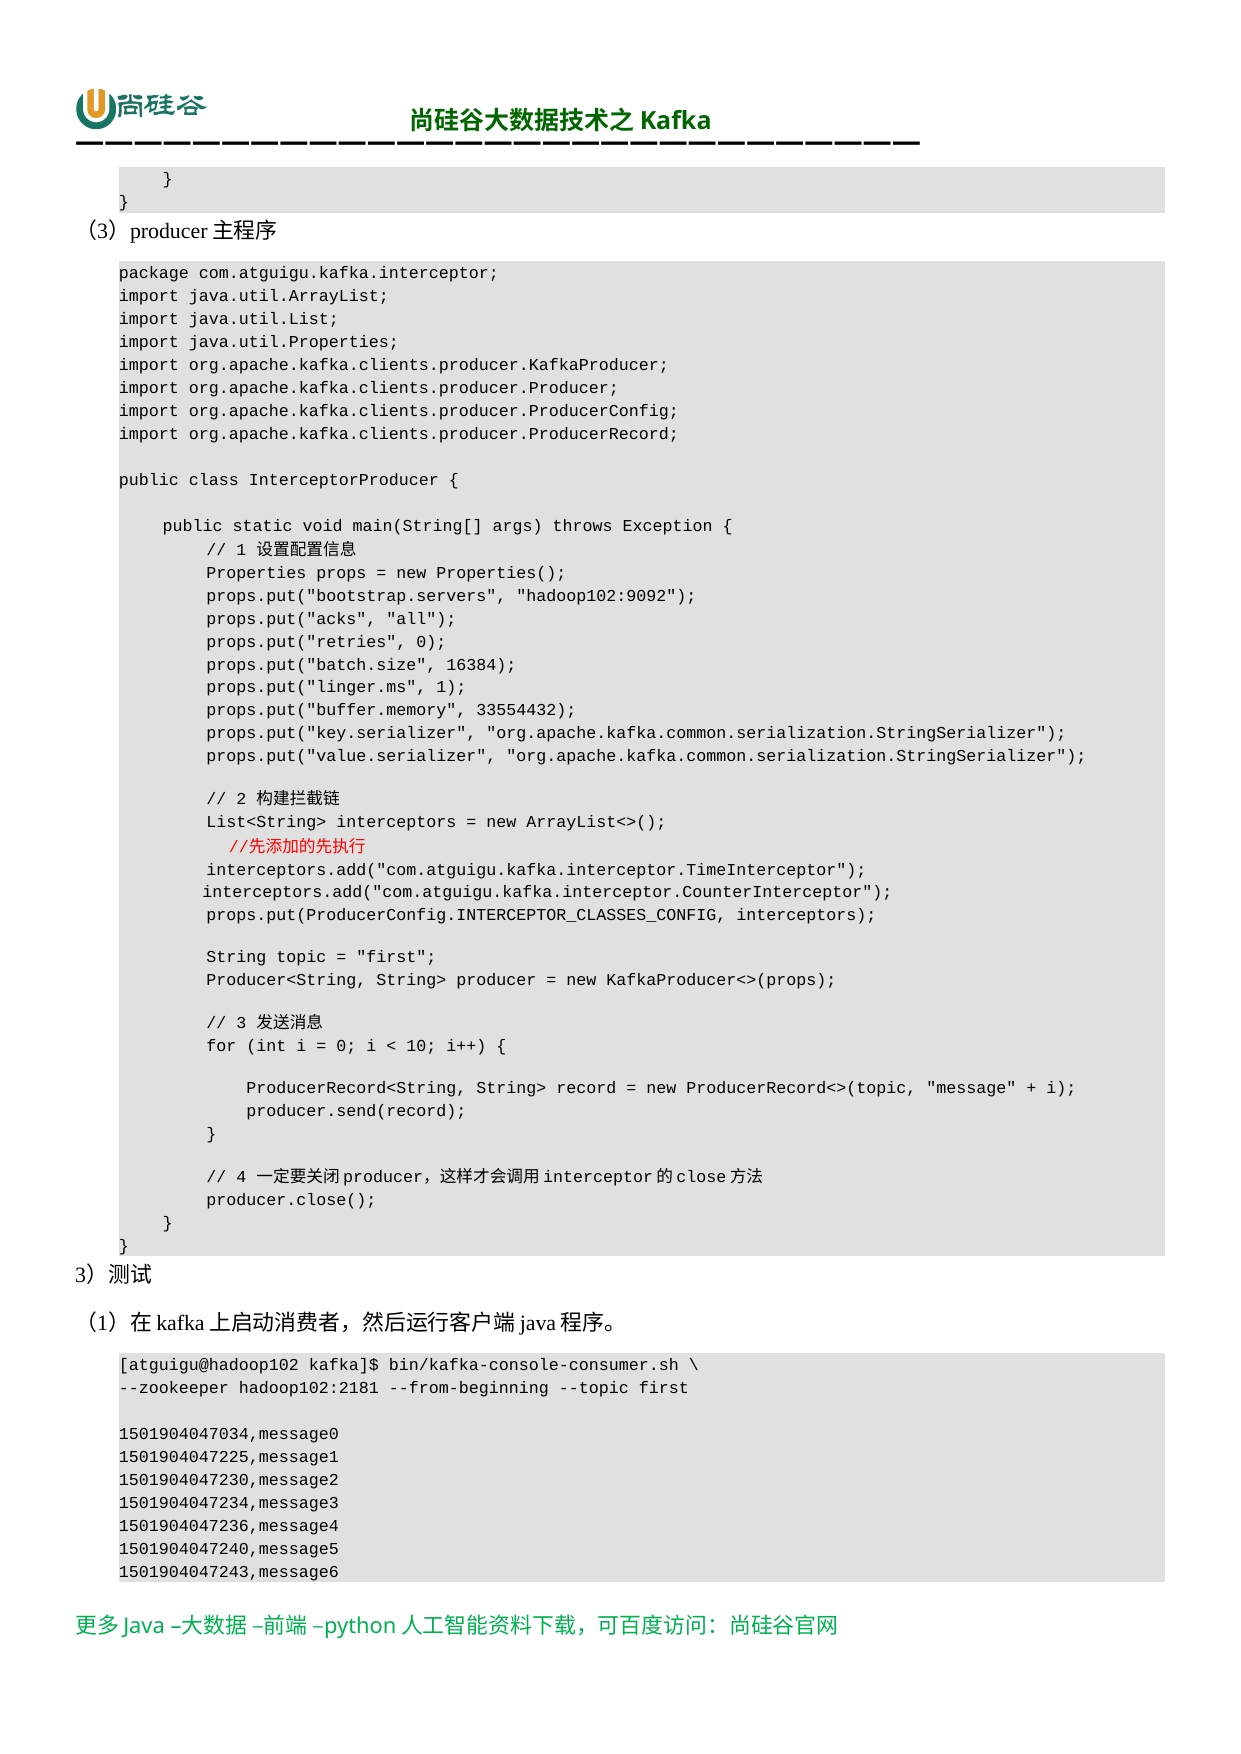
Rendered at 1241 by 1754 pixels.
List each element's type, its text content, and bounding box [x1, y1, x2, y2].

text package com.atguigu.kafka.interceptor; [119, 261, 1165, 284]
text producer.send(record); [119, 1098, 1165, 1121]
text import java.util.ArrayList; [119, 284, 1165, 307]
text Producer<String, String> producer = new KafkaProducer<>(props); [119, 968, 1165, 991]
text import java.util.Properties; [119, 330, 1165, 353]
text // 4 一定要关闭producer，这样才会调用interceptor的close方法 [119, 1163, 1165, 1187]
text props.put("retries", 0); [119, 629, 1165, 652]
text （1）在kafka上启动消费者，然后运行客户端java程序。 [75, 1304, 1165, 1337]
text import org.apache.kafka.clients.producer.ProducerRecord; [119, 421, 1165, 444]
text public static void main(String[] args) throws Exception { [119, 513, 1165, 536]
text 1501904047236,message4 [119, 1513, 1165, 1536]
text interceptors.add("com.atguigu.kafka.interceptor.TimeInterceptor"); interceptors.add("com.atguigu.kafka.interceptor.CounterInterceptor"); [119, 857, 1165, 903]
text 1501904047230,message2 [119, 1467, 1165, 1490]
text 1501904047240,message5 [119, 1536, 1165, 1559]
text } [119, 190, 1165, 213]
text import org.apache.kafka.clients.producer.Producer; [119, 376, 1165, 398]
text //先添加的先执行 [119, 833, 1165, 857]
text 1501904047225,message1 [119, 1444, 1165, 1467]
text props.put("bootstrap.servers", "hadoop102:9092"); [119, 583, 1165, 606]
text // 2 构建拦截链 [119, 785, 1165, 810]
text props.put(ProducerConfig.INTERCEPTOR_CLASSES_CONFIG, interceptors); [119, 903, 1165, 926]
text String topic = "first"; [119, 945, 1165, 968]
text import org.apache.kafka.clients.producer.ProducerConfig; [119, 398, 1165, 421]
text 1501904047234,message3 [119, 1490, 1165, 1513]
text （3）producer主程序 [75, 213, 1165, 245]
text props.put("buffer.memory", 33554432); [119, 698, 1165, 721]
text 1501904047034,message0 [119, 1422, 1165, 1444]
text public class InterceptorProducer { [119, 467, 1165, 490]
text props.put("key.serializer", "org.apache.kafka.common.serialization.StringSerializer"); [119, 721, 1165, 744]
text 3）测试 [75, 1256, 1165, 1289]
text } [119, 1233, 1165, 1256]
text props.put("batch.size", 16384); [119, 652, 1165, 675]
text --zookeeper hadoop102:2181 --from-beginning --topic first [119, 1376, 1165, 1399]
text for (int i = 0; i < 10; i++) { [119, 1034, 1165, 1057]
text } [119, 1121, 1165, 1144]
text List<String> interceptors = new ArrayList<>(); [119, 810, 1165, 833]
text props.put("value.serializer", "org.apache.kafka.common.serialization.StringSerializer"); [119, 744, 1165, 767]
text } [119, 167, 1165, 190]
text producer.close(); [119, 1187, 1165, 1210]
text 1501904047243,message6 [119, 1559, 1165, 1582]
text ProducerRecord<String, String> record = new ProducerRecord<>(topic, "message" + i); [119, 1076, 1165, 1098]
text [atguigu@hadoop102 kafka]$ bin/kafka-console-consumer.sh \ [119, 1353, 1165, 1376]
text Properties props = new Properties(); [119, 560, 1165, 583]
text // 3 发送消息 [119, 1009, 1165, 1034]
text props.put("linger.ms", 1); [119, 675, 1165, 698]
text import java.util.List; [119, 307, 1165, 330]
picture [75, 88, 208, 130]
text import org.apache.kafka.clients.producer.KafkaProducer; [119, 353, 1165, 376]
text } [119, 1210, 1165, 1233]
text props.put("acks", "all"); [119, 606, 1165, 629]
text // 1 设置配置信息 [119, 536, 1165, 560]
